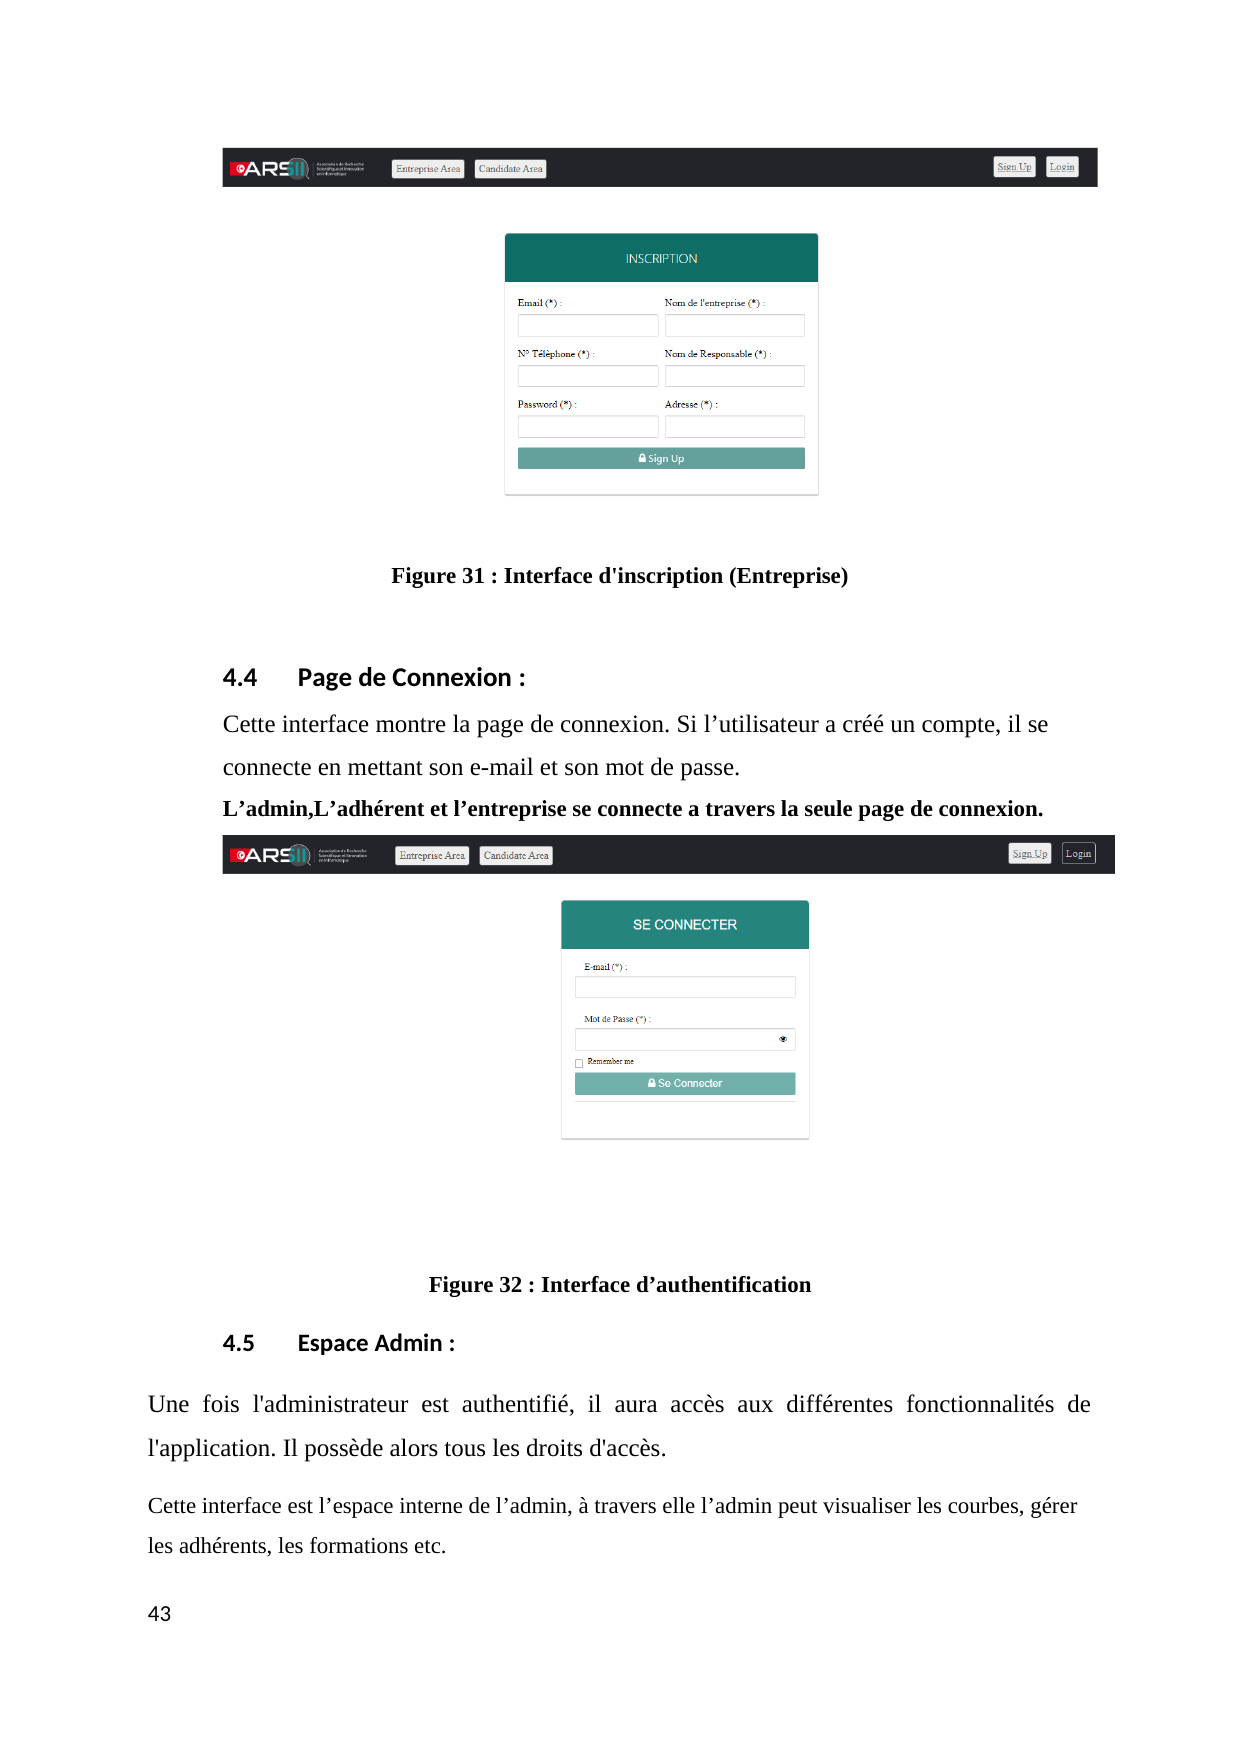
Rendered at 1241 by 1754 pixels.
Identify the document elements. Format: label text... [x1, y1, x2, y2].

text Figure 31 : Interface d'inscription (Entreprise) [148, 562, 1093, 588]
list Page de Connexion : [223, 660, 1093, 693]
list L’admin,L’adhérent et l’entreprise se connecte a travers la seule page de connexion. [223, 796, 1093, 822]
list Cette interface montre la page de connexion. Si l’utilisateur a créé un compte, il se connecte en mettant son e-mail et son mot de passe. [223, 709, 1093, 781]
list Espace Admin : [223, 1327, 1093, 1358]
picture [222, 147, 1098, 532]
text Cette interface est l’espace interne de l’admin, à travers elle l’admin peut visualiser les courbes, gérer les adhérents, les formations etc. [148, 1492, 1093, 1558]
text Figure 32 : Interface d’authentification [148, 1271, 1093, 1297]
text Une fois l'administrateur est authentifié, il aura accès aux différentes fonctionnalités de l'application. Il possède alors tous les droits d'accès. [148, 1389, 1093, 1461]
picture [222, 835, 1115, 1241]
